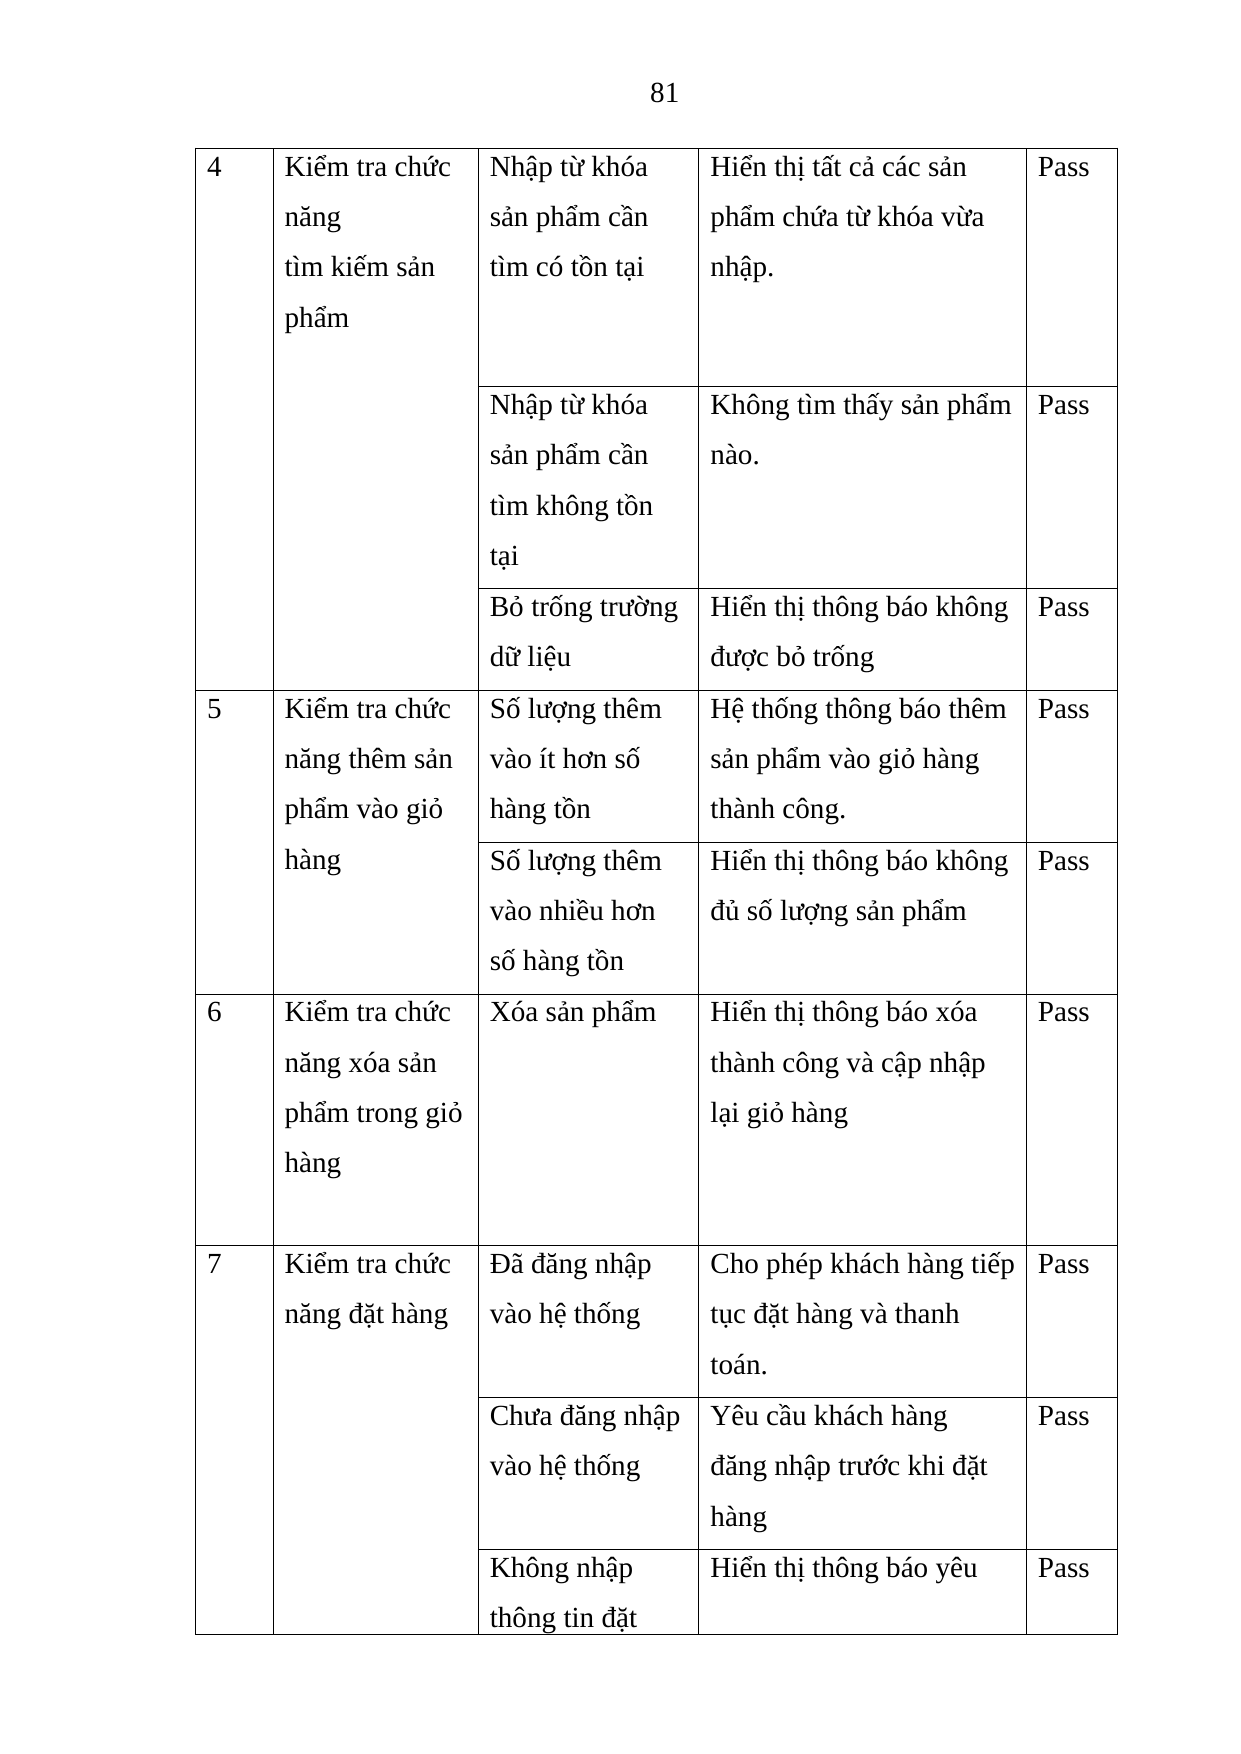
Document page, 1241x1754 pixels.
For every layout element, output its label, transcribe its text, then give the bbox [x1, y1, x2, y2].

table_cell Kiểm tra chức năng tìm kiếm sản phẩm [274, 149, 478, 690]
table_cell Số lượng thêm vào ít hơn số hàng tồn [479, 691, 698, 842]
table_cell Pass [1027, 691, 1117, 842]
table_cell Pass [1027, 1550, 1117, 1634]
table_cell Nhập từ khóa sản phẩm cần tìm không tồn tại [479, 387, 698, 588]
table_cell Cho phép khách hàng tiếp tục đặt hàng và thanh toán. [699, 1246, 1026, 1397]
table_cell Pass [1027, 1246, 1117, 1397]
table_cell 4 [196, 149, 273, 690]
table_cell Yêu cầu khách hàng đăng nhập trước khi đặt hàng [699, 1398, 1026, 1549]
table_cell Hiển thị thông báo xóa thành công và cập nhập lại giỏ hàng [699, 995, 1026, 1245]
table_cell Kiểm tra chức năng đặt hàng [274, 1246, 478, 1634]
table_cell Hiển thị tất cả các sản phẩm chứa từ khóa vừa nhập. [699, 149, 1026, 386]
table_cell 5 [196, 691, 273, 993]
table_cell 6 [196, 995, 273, 1245]
table_cell Chưa đăng nhập vào hệ thống [479, 1398, 698, 1549]
table_cell Pass [1027, 843, 1117, 993]
table_cell Số lượng thêm vào nhiều hơn số hàng tồn [479, 843, 698, 993]
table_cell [699, 1550, 1026, 1634]
table_cell Hiển thị thông báo không đủ số lượng sản phẩm [699, 843, 1026, 993]
table_cell Nhập từ khóa sản phẩm cần tìm có tồn tại [479, 149, 698, 386]
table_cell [479, 1550, 698, 1634]
table_cell Xóa sản phẩm [479, 995, 698, 1245]
table_cell Kiểm tra chức năng xóa sản phẩm trong giỏ hàng [274, 995, 478, 1245]
table_cell Pass [1027, 589, 1117, 690]
table_cell Không tìm thấy sản phẩm nào. [699, 387, 1026, 588]
table_cell 7 [196, 1246, 273, 1634]
table_cell Đã đăng nhập vào hệ thống [479, 1246, 698, 1397]
table_cell Kiểm tra chức năng thêm sản phẩm vào giỏ hàng [274, 691, 478, 993]
table_cell Pass [1027, 1398, 1117, 1549]
table_cell Hệ thống thông báo thêm sản phẩm vào giỏ hàng thành công. [699, 691, 1026, 842]
table_cell Pass [1027, 995, 1117, 1245]
table_cell Pass [1027, 149, 1117, 386]
table_cell Hiển thị thông báo không được bỏ trống [699, 589, 1026, 690]
table_cell Pass [1027, 387, 1117, 588]
table_cell Bỏ trống trường dữ liệu [479, 589, 698, 690]
